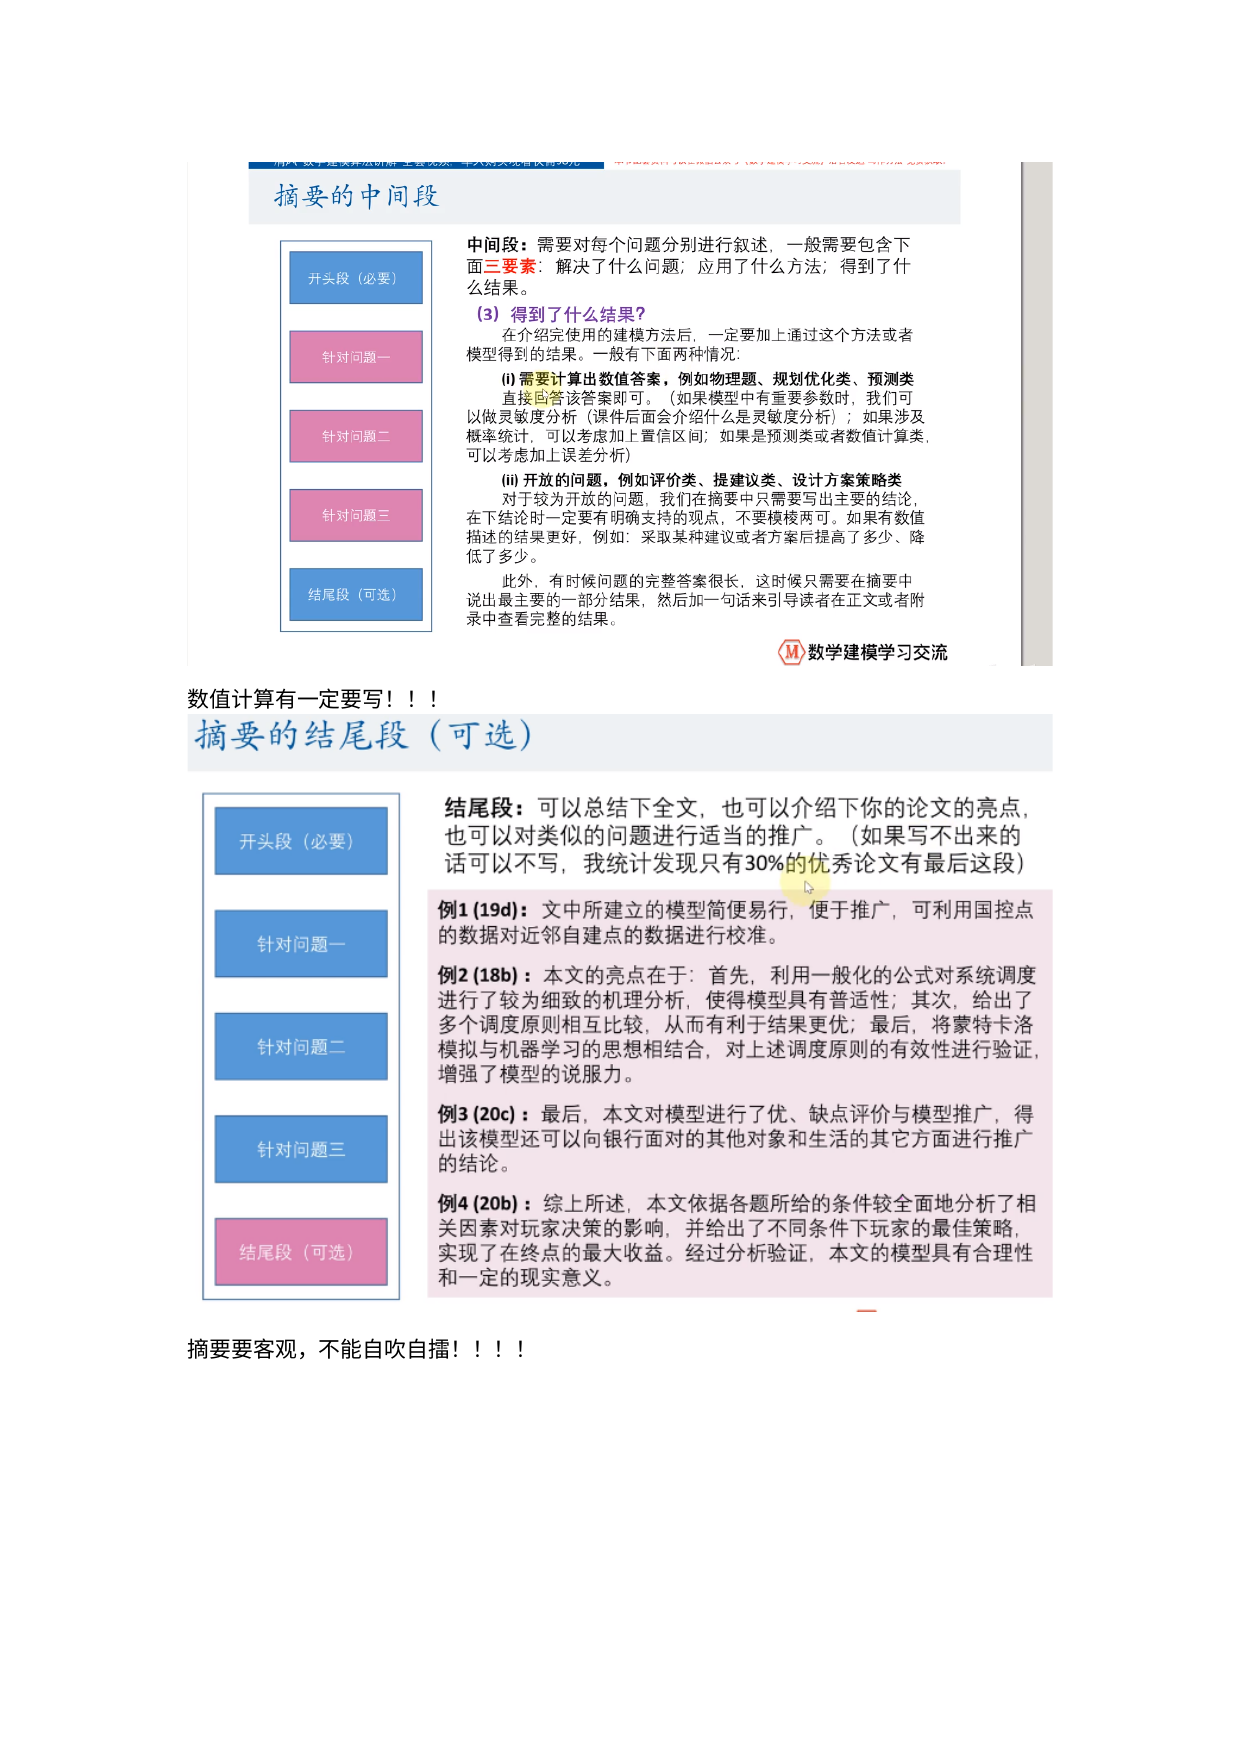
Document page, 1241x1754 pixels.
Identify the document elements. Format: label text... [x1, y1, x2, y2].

text 摘要要客观，不能自吹自擂！！！！ [187, 1332, 1053, 1364]
picture [187, 162, 1053, 666]
picture [187, 714, 1053, 1312]
text 数值计算有一定要写！！！ [187, 682, 1053, 714]
